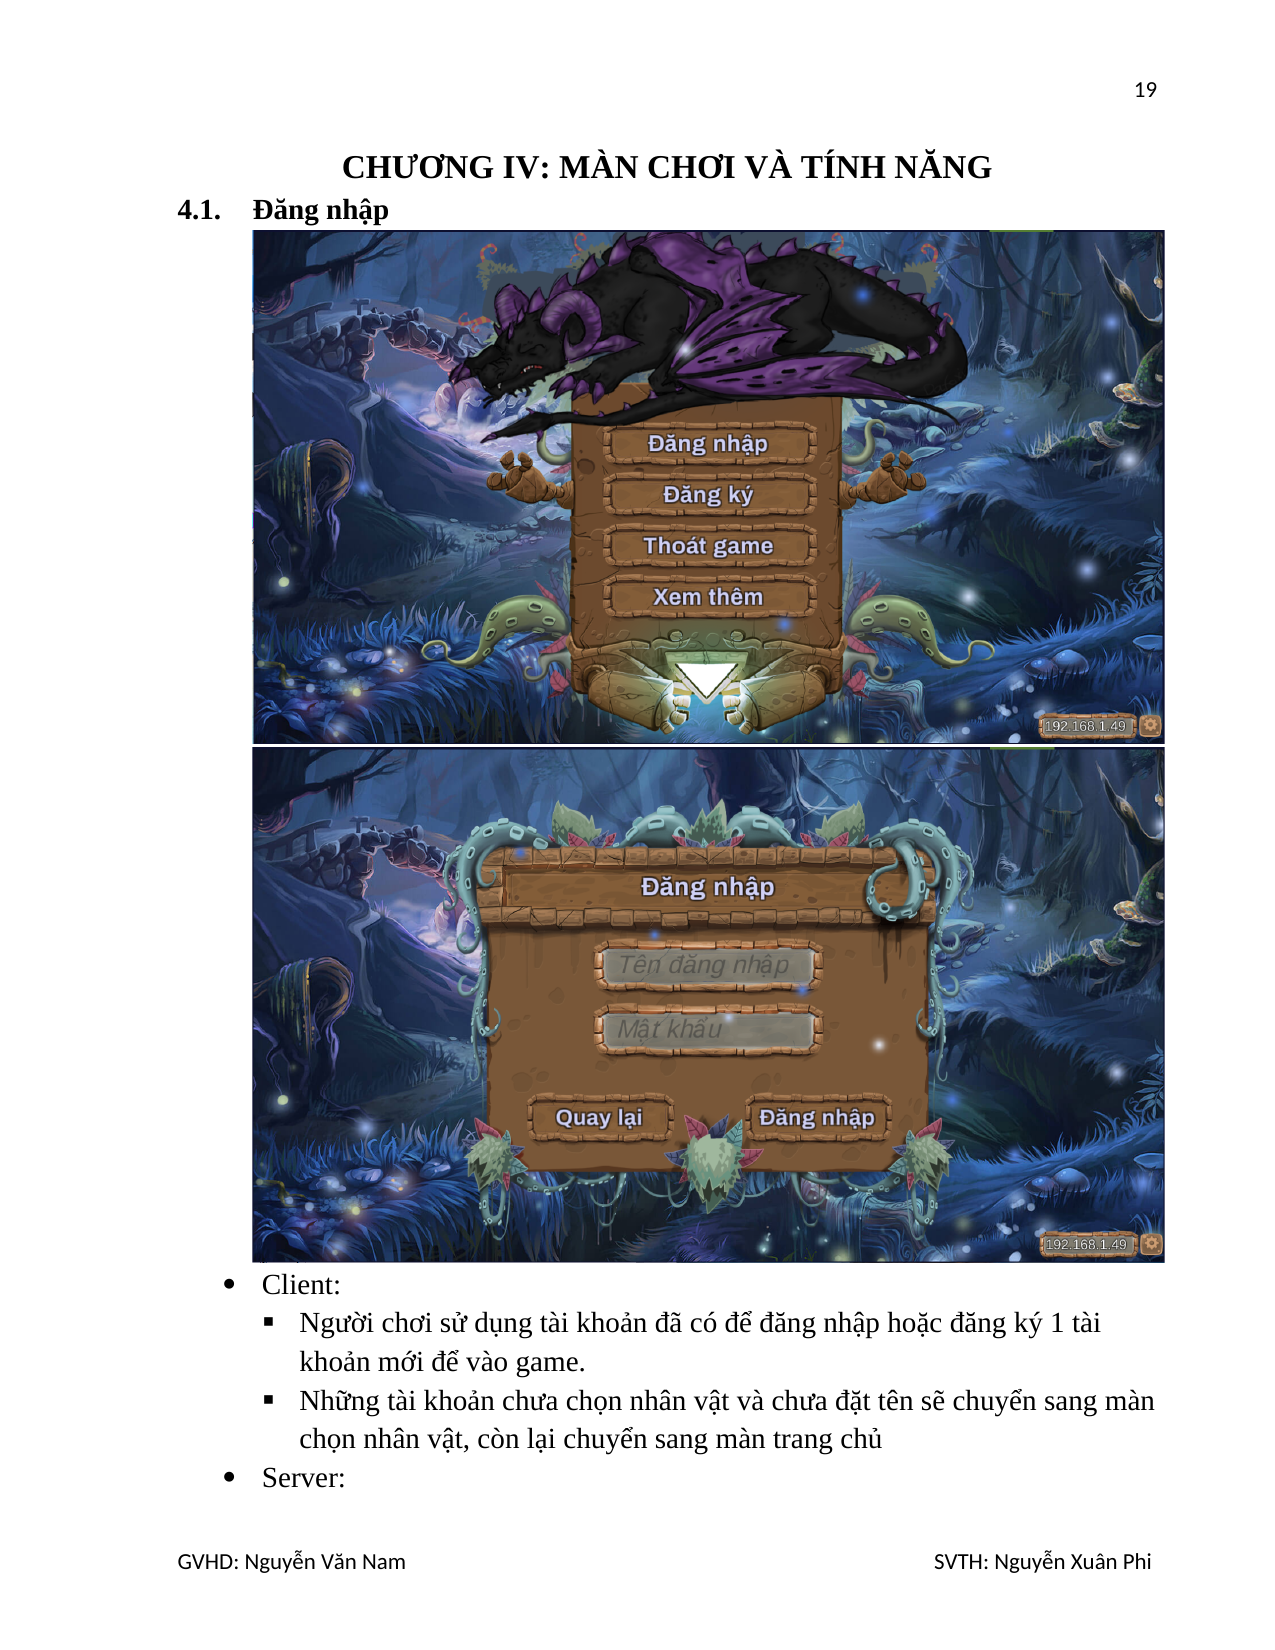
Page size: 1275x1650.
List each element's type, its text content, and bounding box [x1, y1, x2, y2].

list Đăng nhập [177, 192, 1157, 225]
picture [252, 230, 1165, 744]
list Server: [224, 1460, 1157, 1493]
list Người chơi sử dụng tài khoản đã có để đăng nhập hoặc đăng ký 1 tài khoản mới để vào game. [262, 1306, 1157, 1378]
subtitle CHƯƠNG IV: MÀN CHƠI VÀ TÍNH NĂNG [177, 148, 1157, 186]
list Client: [224, 1267, 1157, 1301]
list Những tài khoản chưa chọn nhân vật và chưa đặt tên sẽ chuyển sang màn chọn nhân vật, còn lại chuyển sang màn trang chủ [262, 1383, 1157, 1455]
picture [252, 747, 1165, 1263]
